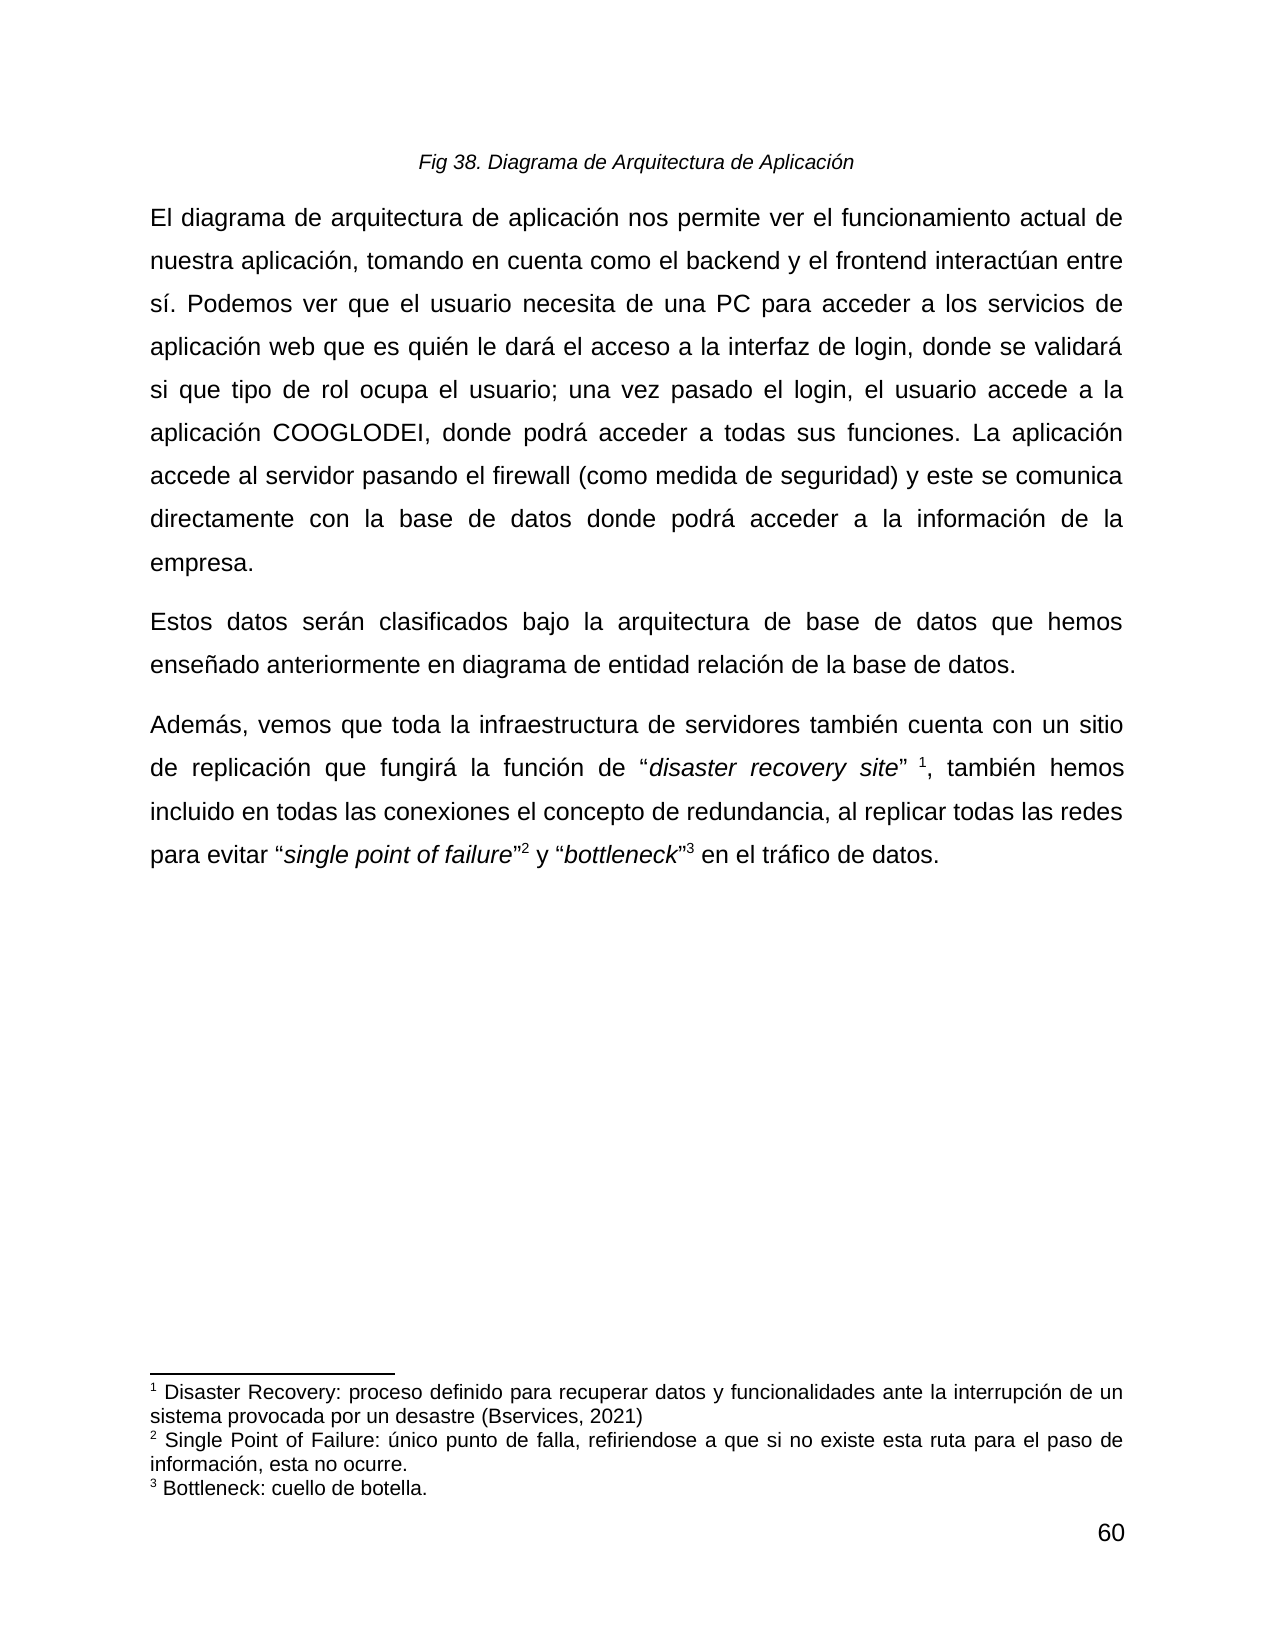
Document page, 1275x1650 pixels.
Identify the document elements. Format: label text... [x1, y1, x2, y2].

text Fig 38. Diagrama de Arquitectura de Aplicación [150, 150, 1125, 174]
text Estos datos serán clasificados bajo la arquitectura de base de datos que hemos enseñado anteriormente en diagrama de entidad relación de la base de datos. [150, 607, 1125, 679]
text Además, vemos que toda la infraestructura de servidores también cuenta con un sitio de replicación que fungirá la función de “disaster recovery site” , también hemos incluido en todas las conexiones el concepto de redundancia, al replicar todas las redes para evitar “single point of failure” y “bottleneck” en el tráfico de datos. [150, 710, 1125, 868]
text El diagrama de arquitectura de aplicación nos permite ver el funcionamiento actual de nuestra aplicación, tomando en cuenta como el backend y el frontend interactúan entre sí. Podemos ver que el usuario necesita de una PC para acceder a los servicios de aplicación web que es quién le dará el acceso a la interfaz de login, donde se validará si que tipo de rol ocupa el usuario; una vez pasado el login, el usuario accede a la aplicación COOGLODEI, donde podrá acceder a todas sus funciones. La aplicación accede al servidor pasando el firewall (como medida de seguridad) y este se comunica directamente con la base de datos donde podrá acceder a la información de la empresa. [150, 203, 1125, 576]
